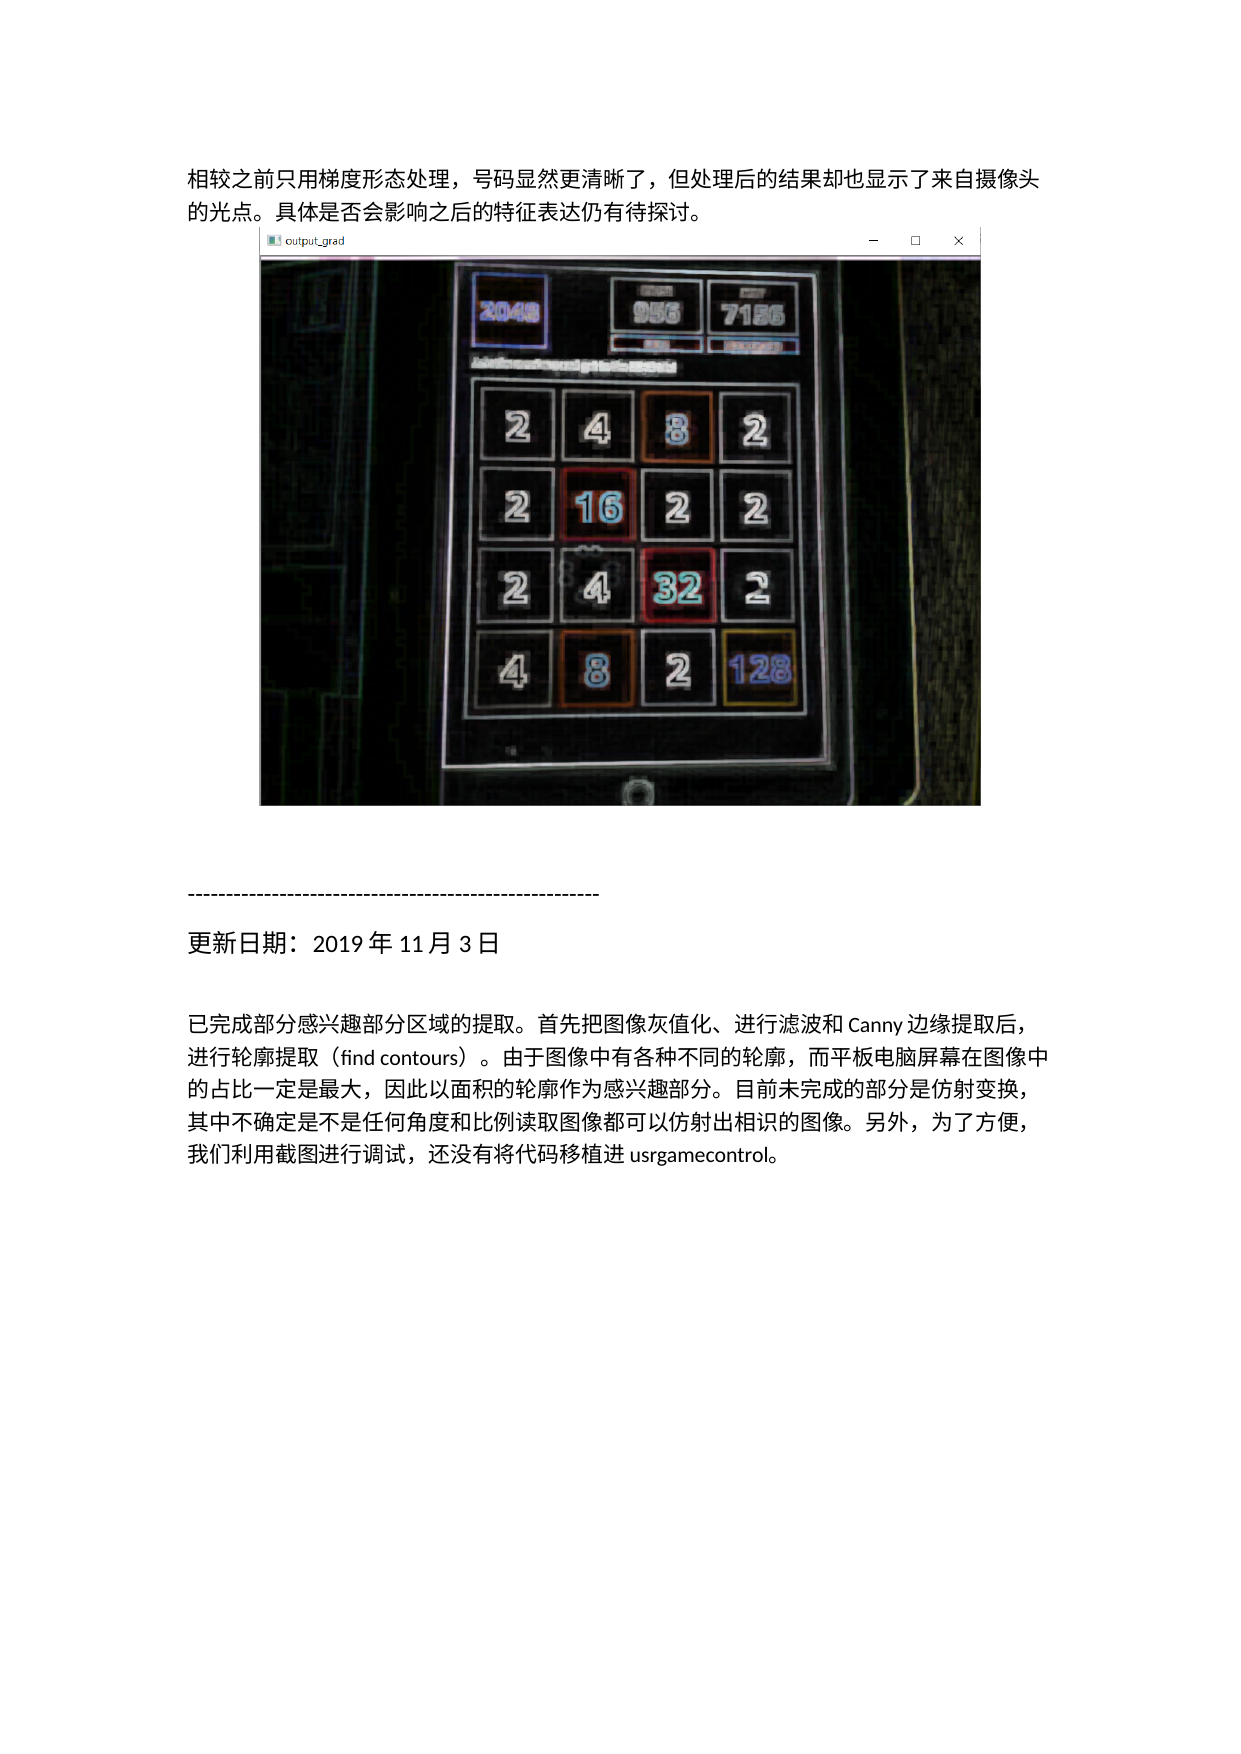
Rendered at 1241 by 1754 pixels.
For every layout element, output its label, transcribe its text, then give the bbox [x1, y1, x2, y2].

text ------------------------------------------------------ [187, 877, 1053, 909]
picture [259, 227, 981, 806]
text 相较之前只用梯度形态处理，号码显然更清晰了，但处理后的结果却也显示了来自摄像头的光点。具体是否会影响之后的特征表达仍有待探讨。 [187, 162, 1053, 227]
text 更新日期：2019年11月3日 [187, 909, 1053, 974]
text 已完成部分感兴趣部分区域的提取。首先把图像灰值化、进行滤波和Canny边缘提取后，进行轮廓提取（find contours）。由于图像中有各种不同的轮廓，而平板电脑屏幕在图像中的占比一定是最大，因此以面积的轮廓作为感兴趣部分。目前未完成的部分是仿射变换，其中不确定是不是任何角度和比例读取图像都可以仿射出相识的图像。另外，为了方便，我们利用截图进行调试，还没有将代码移植进usrgamecontrol。 [187, 1007, 1053, 1169]
